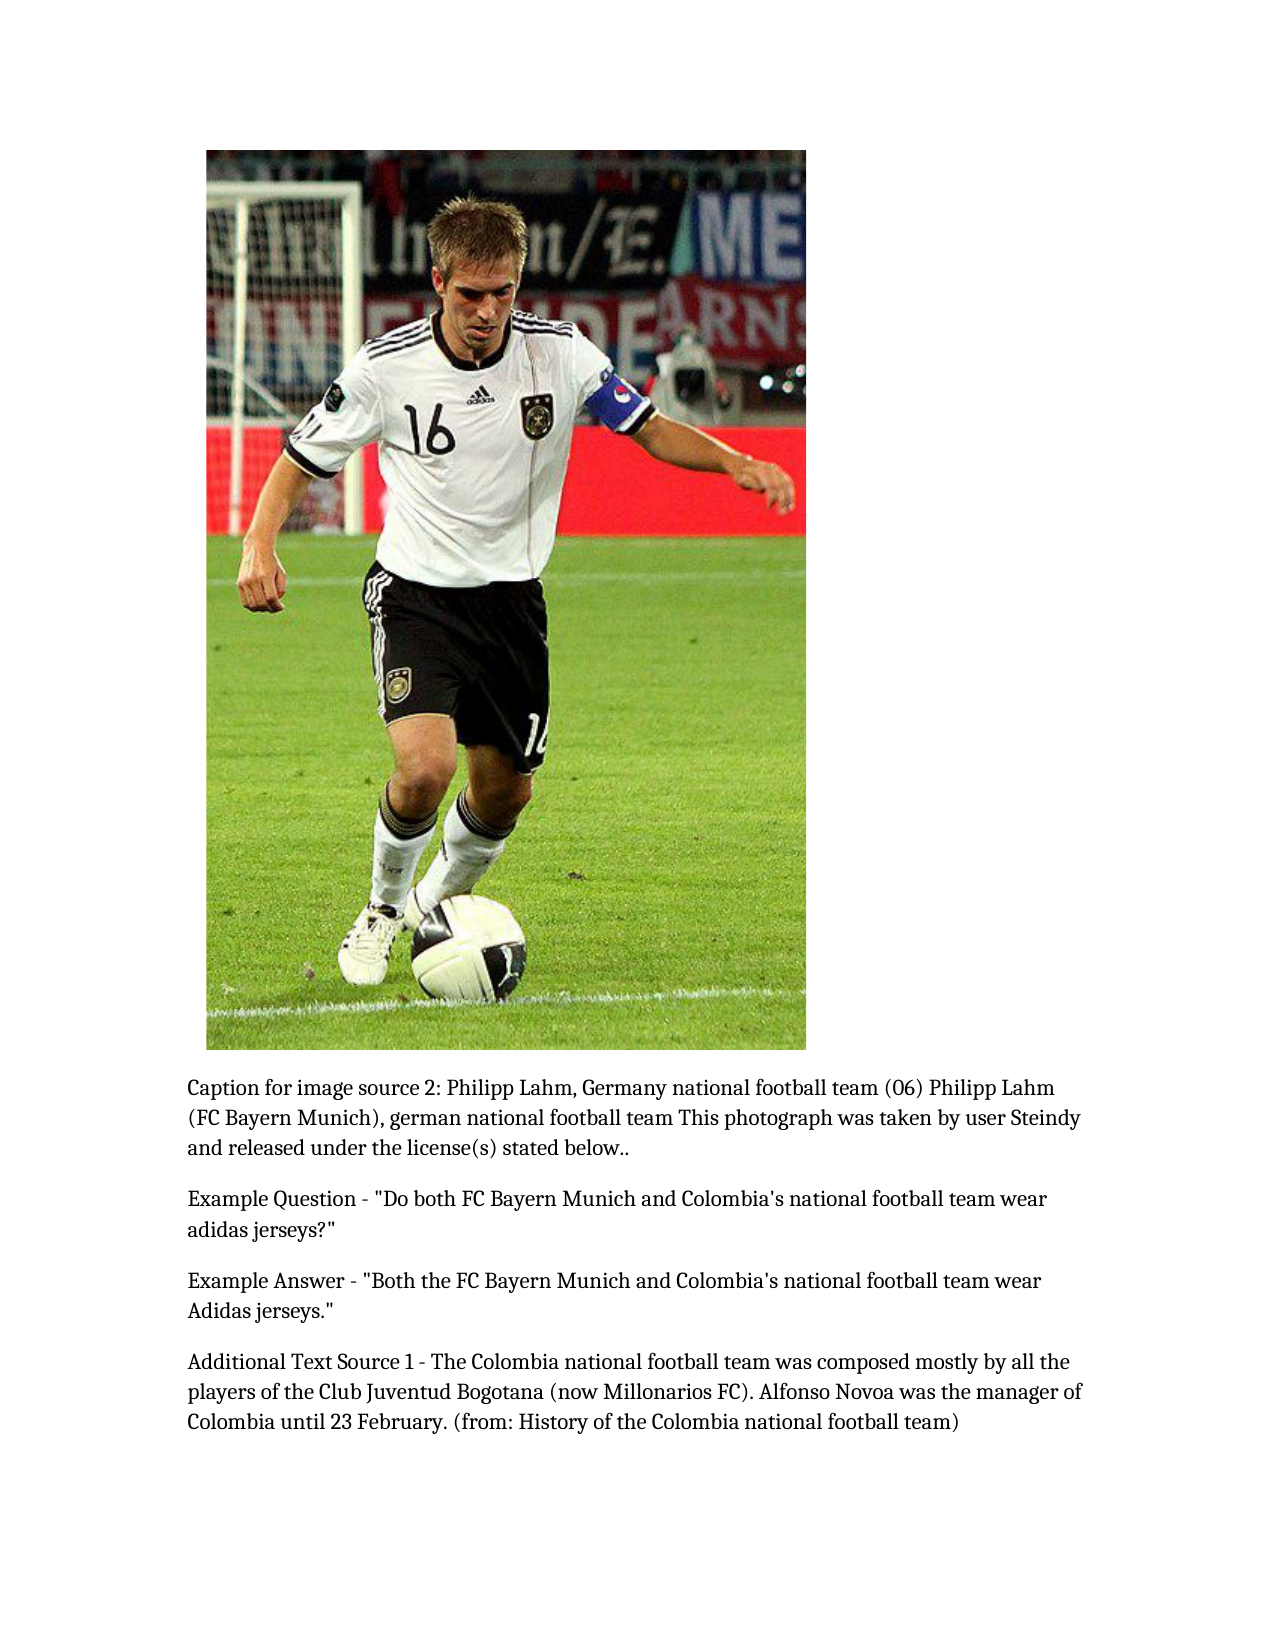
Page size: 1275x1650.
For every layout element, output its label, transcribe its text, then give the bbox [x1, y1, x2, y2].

text Example Answer - "Both the FC Bayern Munich and Colombia's national football team wear Adidas jerseys." [187, 1267, 1087, 1324]
text Additional Text Source 1 - The Colombia national football team was composed mostly by all the players of the Club Juventud Bogotana (now Millonarios FC). Alfonso Novoa was the manager of Colombia until 23 February. (from: History of the Colombia national football team) [187, 1349, 1087, 1435]
text Caption for image source 2: Philipp Lahm, Germany national football team (06) Philipp Lahm (FC Bayern Munich), german national football team This photograph was taken by user Steindy and released under the license(s) stated below.. [187, 1075, 1087, 1161]
picture [206, 150, 807, 1050]
text Example Question - "Do both FC Bayern Munich and Colombia's national football team wear adidas jerseys?" [187, 1186, 1087, 1243]
